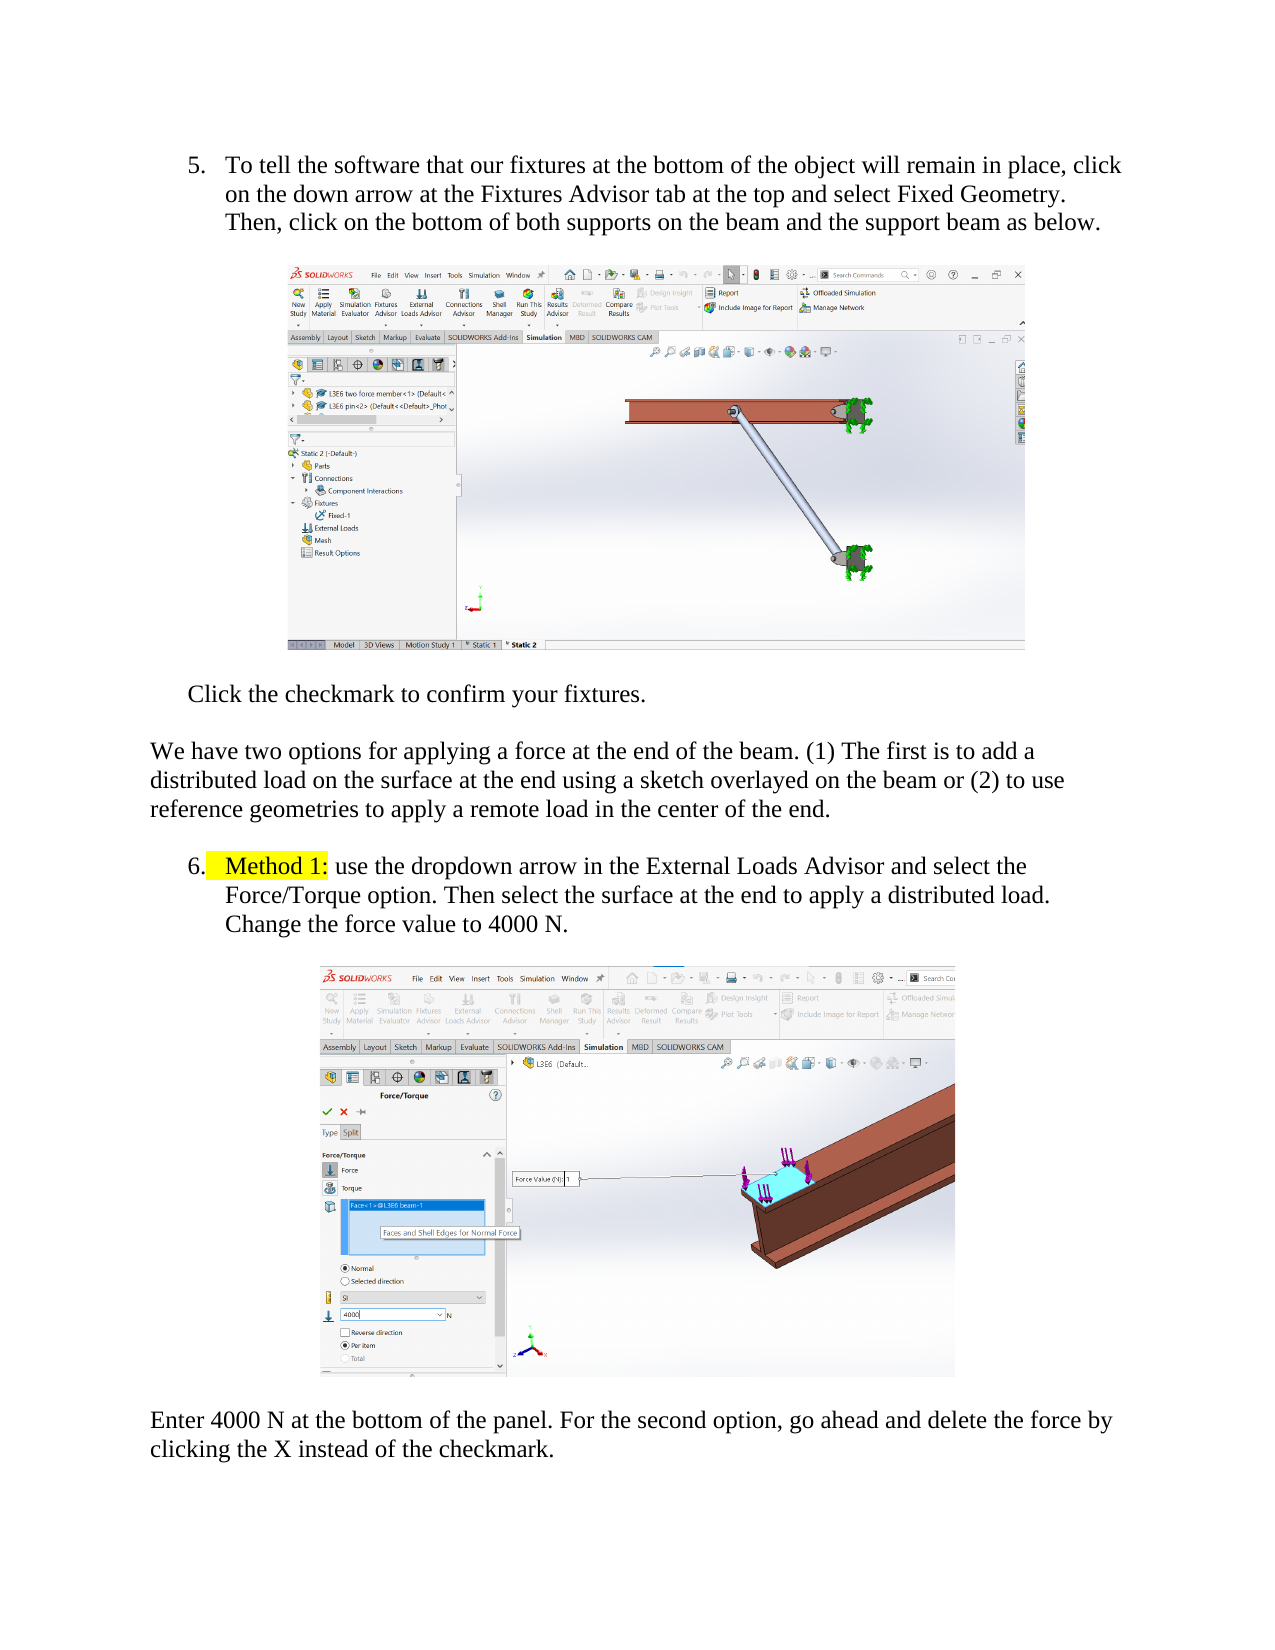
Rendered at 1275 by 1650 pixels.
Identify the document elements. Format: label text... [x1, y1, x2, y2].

text We have two options for applying a force at the end of the beam. (1) The first is to add a distributed load on the surface at the end using a sketch overlayed on the beam or (2) to use reference geometries to apply a remote load in the center of the end. [150, 736, 1125, 822]
list Method 1: use the dropdown arrow in the External Loads Advisor and select the Force/Torque option. Then select the surface at the end to apply a distributed load. Change the force value to 4000 N. [187, 851, 1125, 937]
picture [319, 966, 956, 1377]
text Click the checkmark to confirm your fixtures. [187, 679, 1125, 707]
picture [287, 265, 1025, 650]
text Enter 4000 N at the bottom of the panel. For the second option, go ahead and delete the force by clicking the X instead of the checkmark. [150, 1405, 1125, 1462]
list To tell the software that our fixtures at the bottom of the object will remain in place, click on the down arrow at the Fixtures Advisor tab at the top and select Fixed Geometry. Then, click on the bottom of both supports on the beam and the support beam as below. [187, 150, 1125, 236]
